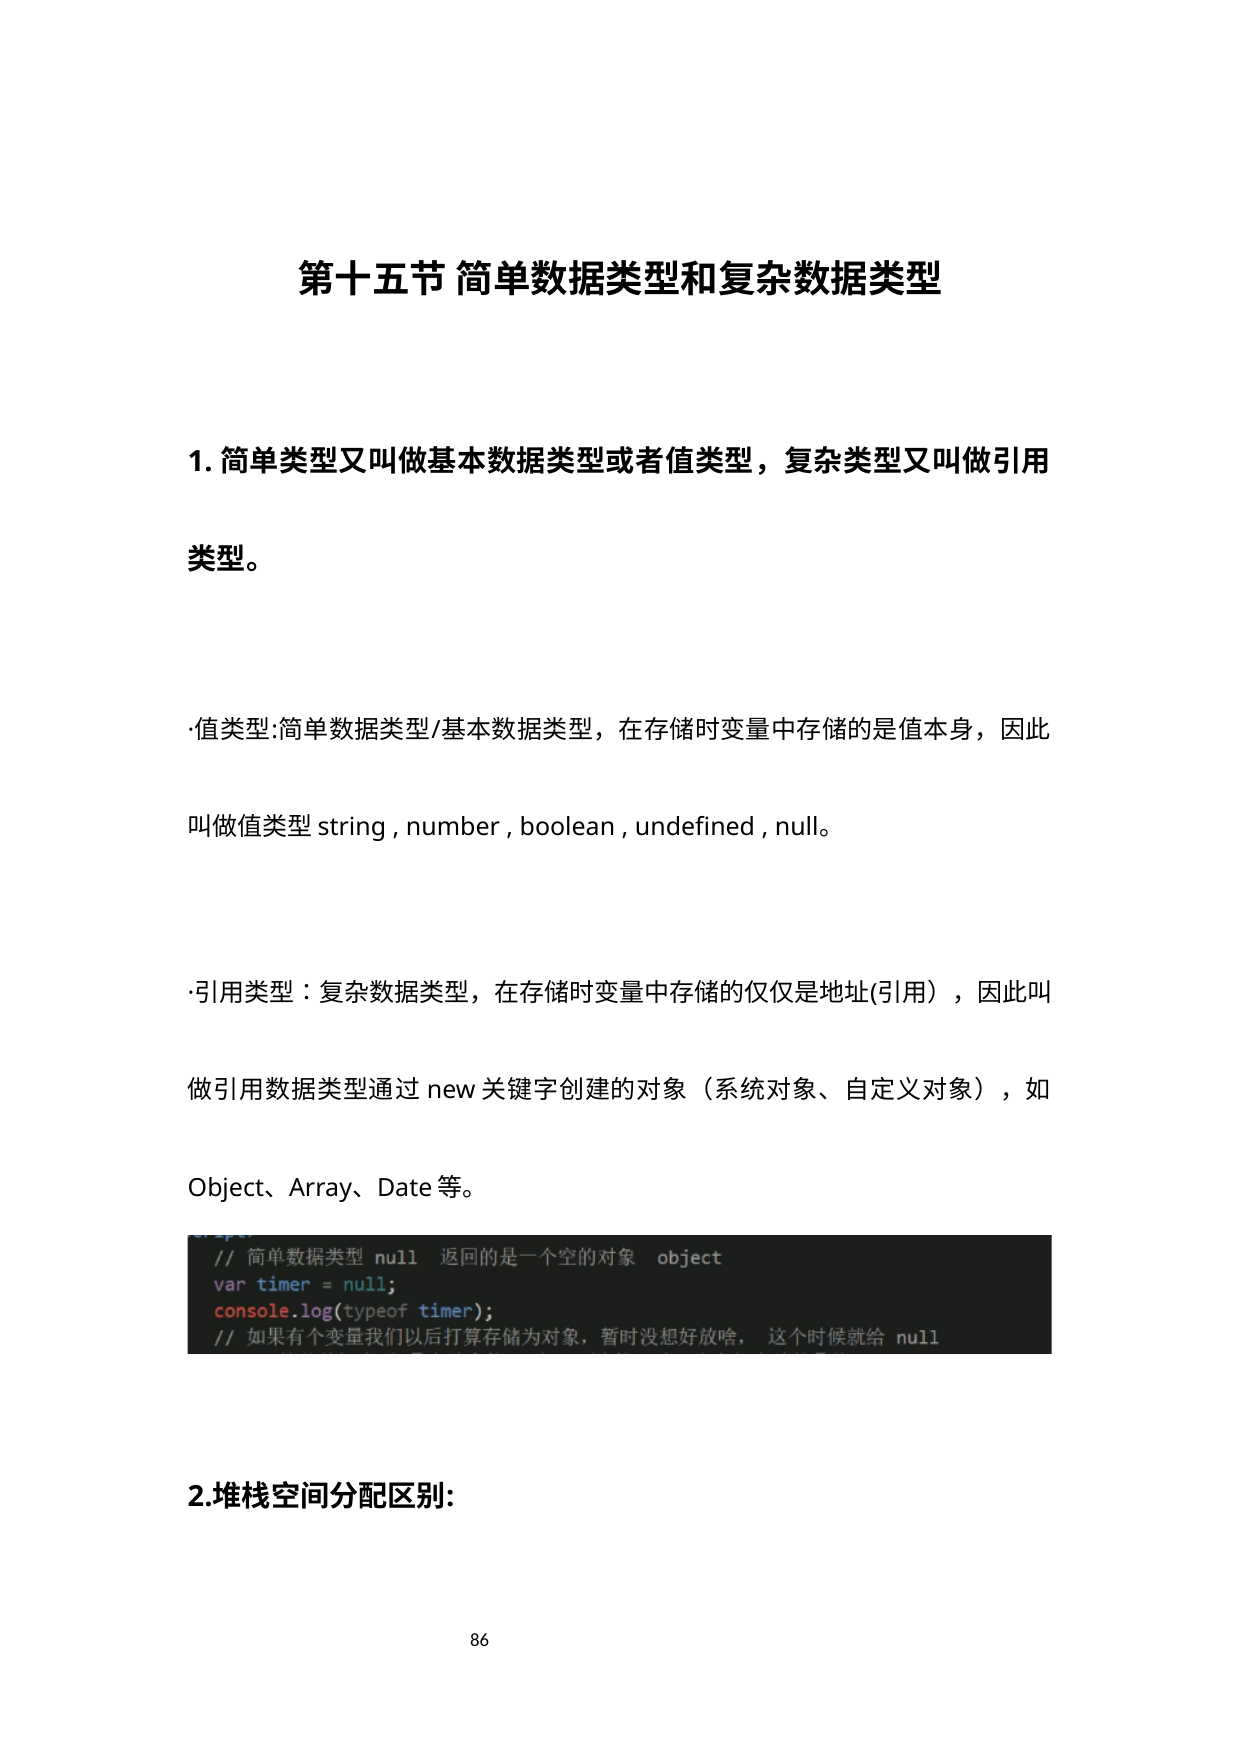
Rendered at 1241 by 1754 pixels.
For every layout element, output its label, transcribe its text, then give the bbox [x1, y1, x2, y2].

list 简单类型又叫做基本数据类型或者值类型，复杂类型又叫做引用类型。 [187, 427, 1053, 589]
list 简单数据类型和复杂数据类型 [187, 244, 1053, 309]
list ·值类型:简单数据类型/基本数据类型，在存储时变量中存储的是值本身，因此叫做值类型string , number , boolean , undefined , null。 [187, 695, 1053, 857]
list ·引用类型∶复杂数据类型，在存储时变量中存储的仅仅是地址(引用），因此叫做引用数据类型通过new关键字创建的对象（系统对象、自定义对象），如Object、Array、Date等。 [187, 958, 1053, 1218]
picture [187, 1235, 1052, 1354]
list 2.堆栈空间分配区别: [187, 1461, 1053, 1526]
